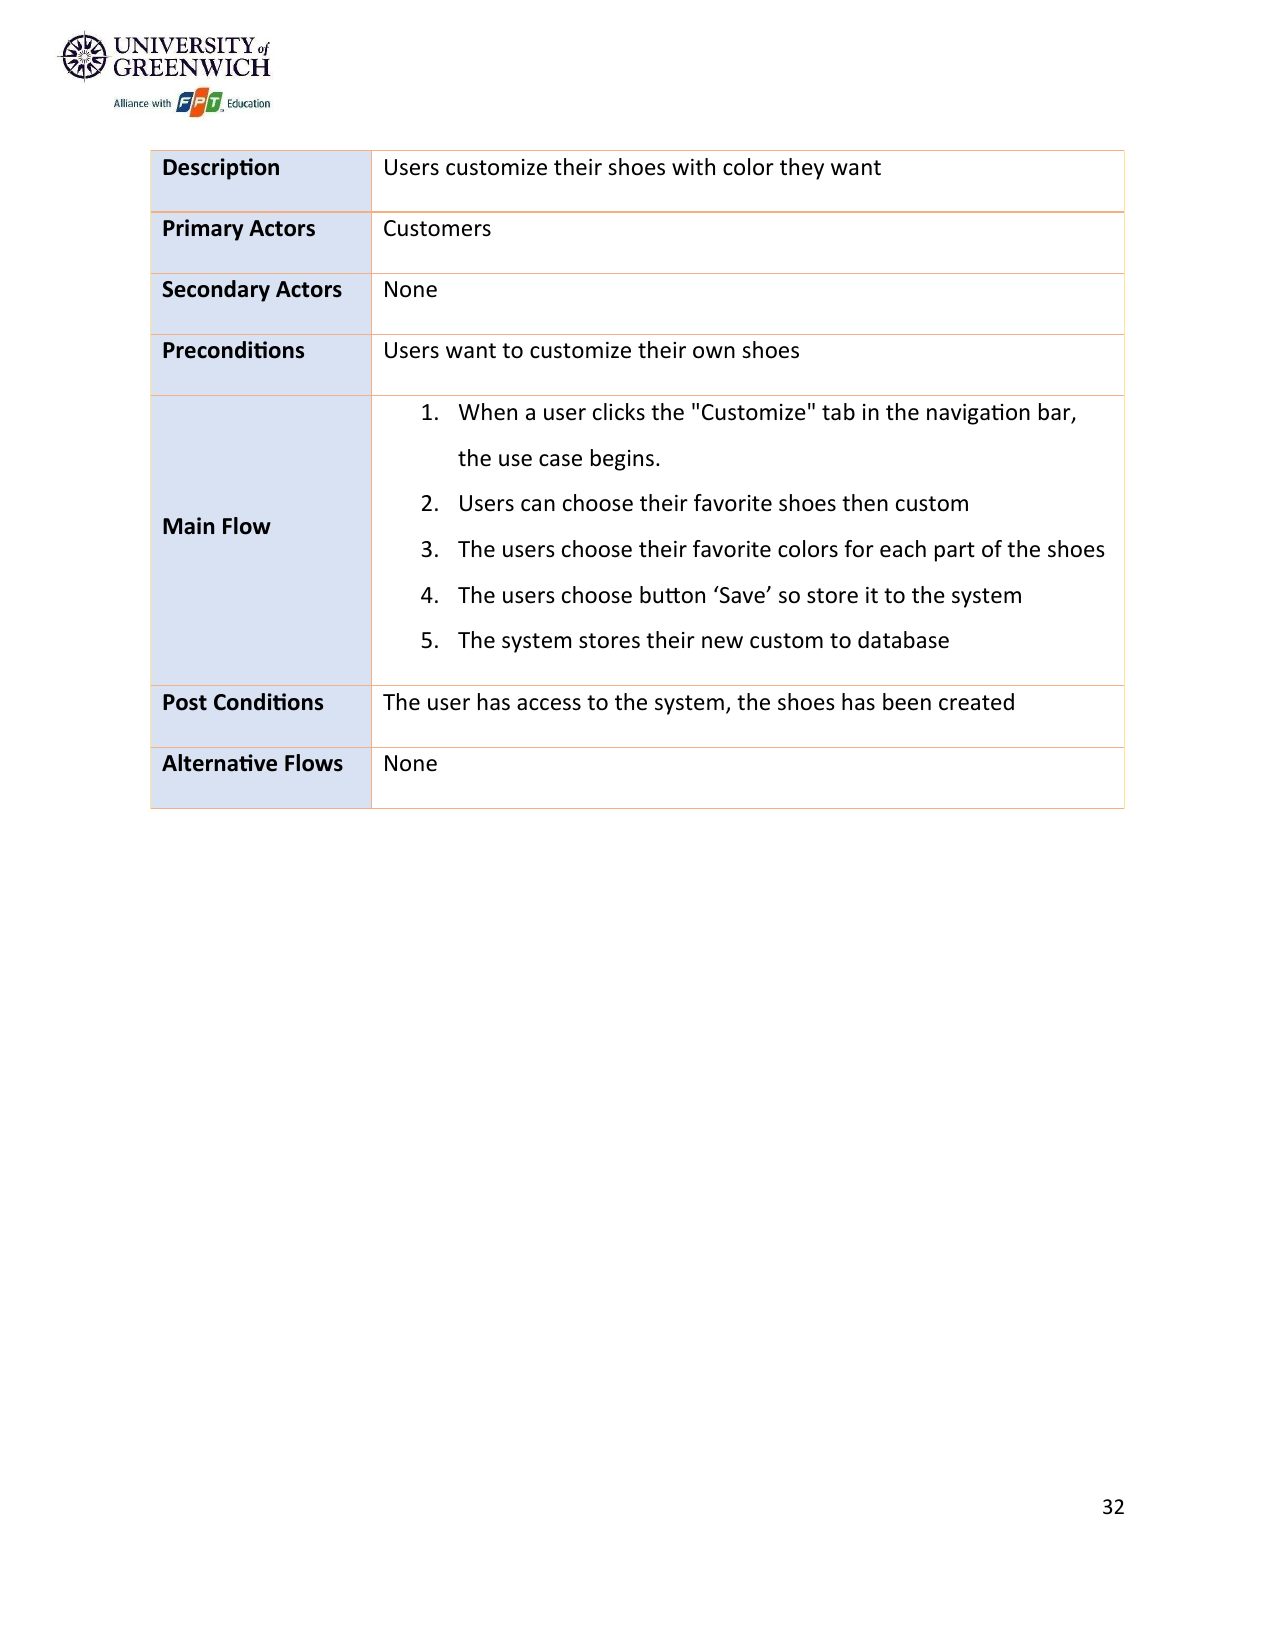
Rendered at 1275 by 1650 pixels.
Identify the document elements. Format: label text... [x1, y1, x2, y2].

table_cell When a user clicks the "Customize" tab in the navigation bar, the use case begins. Users can choose their favorite shoes then custom The users choose their favorite colors for each part of the shoes The users choose button ‘Save’ so store it to the system The system stores their new custom to database [372, 396, 1124, 685]
table_cell None [372, 274, 1124, 334]
table_cell Main Flow [151, 396, 371, 685]
table_cell None [372, 748, 1124, 808]
table_cell The user has access to the system, the shoes has been created [372, 686, 1124, 747]
table_cell Users customize their shoes with color they want [372, 151, 1124, 211]
table_cell Users want to customize their own shoes [372, 335, 1124, 395]
table_cell Alternative Flows [151, 748, 371, 808]
table_cell Customers [372, 213, 1124, 273]
picture [38, 12, 296, 142]
table_cell Description [151, 151, 371, 211]
table_cell Primary Actors [151, 213, 371, 273]
table_cell Post Conditions [151, 686, 371, 747]
table_cell Secondary Actors [151, 274, 371, 334]
table_cell Preconditions [151, 335, 371, 395]
